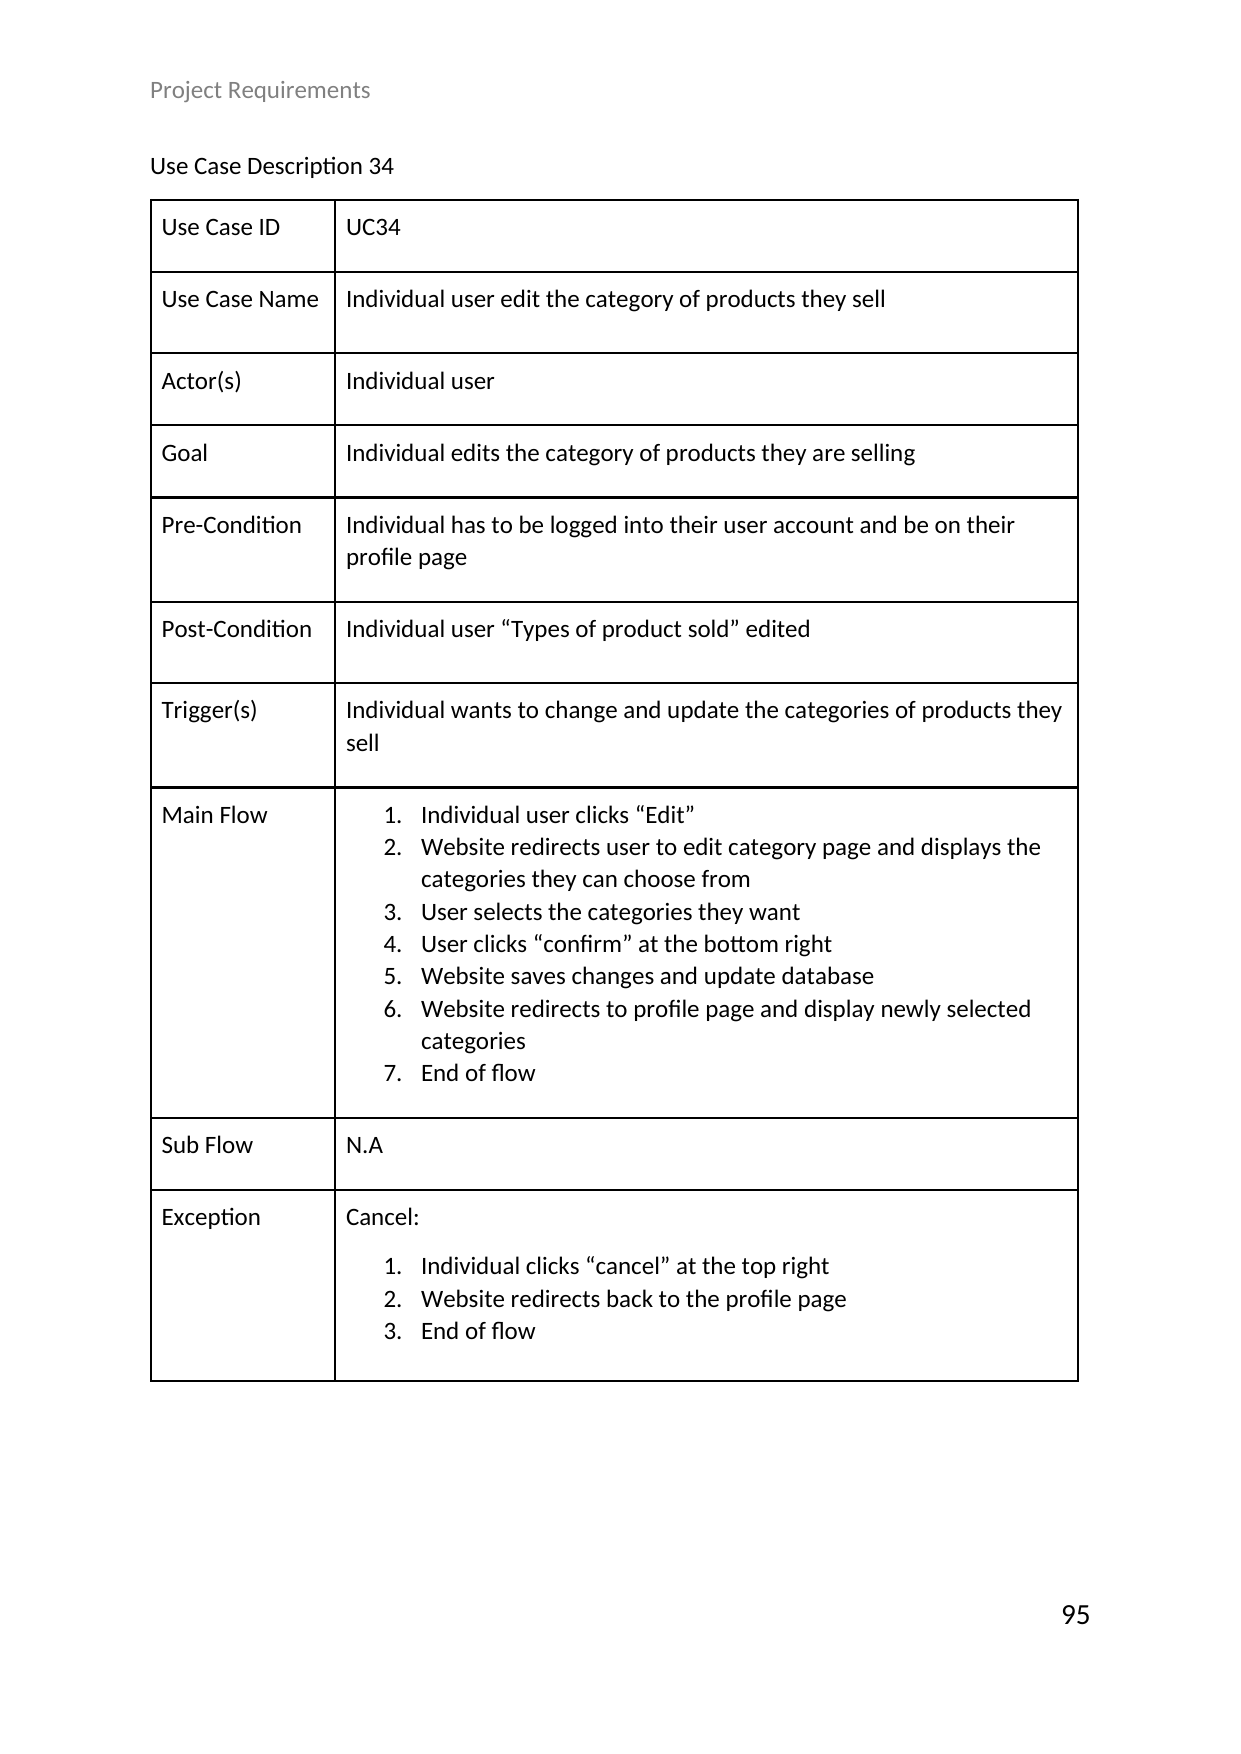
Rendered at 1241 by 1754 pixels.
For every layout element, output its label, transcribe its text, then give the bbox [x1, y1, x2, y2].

table_cell Main Flow [152, 789, 334, 1117]
table_cell Sub Flow [152, 1119, 334, 1189]
text Use Case Description 34 [150, 150, 1090, 181]
table_cell Individual user clicks “Edit” Website redirects user to edit category page and displays the categories they can choose from User selects the categories they want User clicks “confirm” at the bottom right Website saves changes and update database Website redirects to profile page and display newly selected categories End of flow [336, 789, 1077, 1117]
table_cell Individual edits the category of products they are selling [336, 426, 1077, 496]
table_cell Individual has to be logged into their user account and be on their profile page [336, 499, 1077, 601]
table_header Use Case ID [152, 201, 334, 271]
table_cell Actor(s) [152, 354, 334, 424]
table_cell Cancel: Individual clicks “cancel” at the top right Website redirects back to the profile page End of flow [336, 1191, 1077, 1379]
table_cell Goal [152, 426, 334, 496]
table_cell Individual user edit the category of products they sell [336, 273, 1077, 352]
table_cell Use Case Name [152, 273, 334, 352]
table_cell Pre-Condition [152, 499, 334, 601]
table_cell Post-Condition [152, 603, 334, 682]
table_cell Individual user [336, 354, 1077, 424]
table_cell Trigger(s) [152, 684, 334, 786]
table_header UC34 [336, 201, 1077, 271]
table_cell Exception [152, 1191, 334, 1379]
table_cell N.A [336, 1119, 1077, 1189]
table_cell Individual wants to change and update the categories of products they sell [336, 684, 1077, 786]
table_cell Individual user “Types of product sold” edited [336, 603, 1077, 682]
